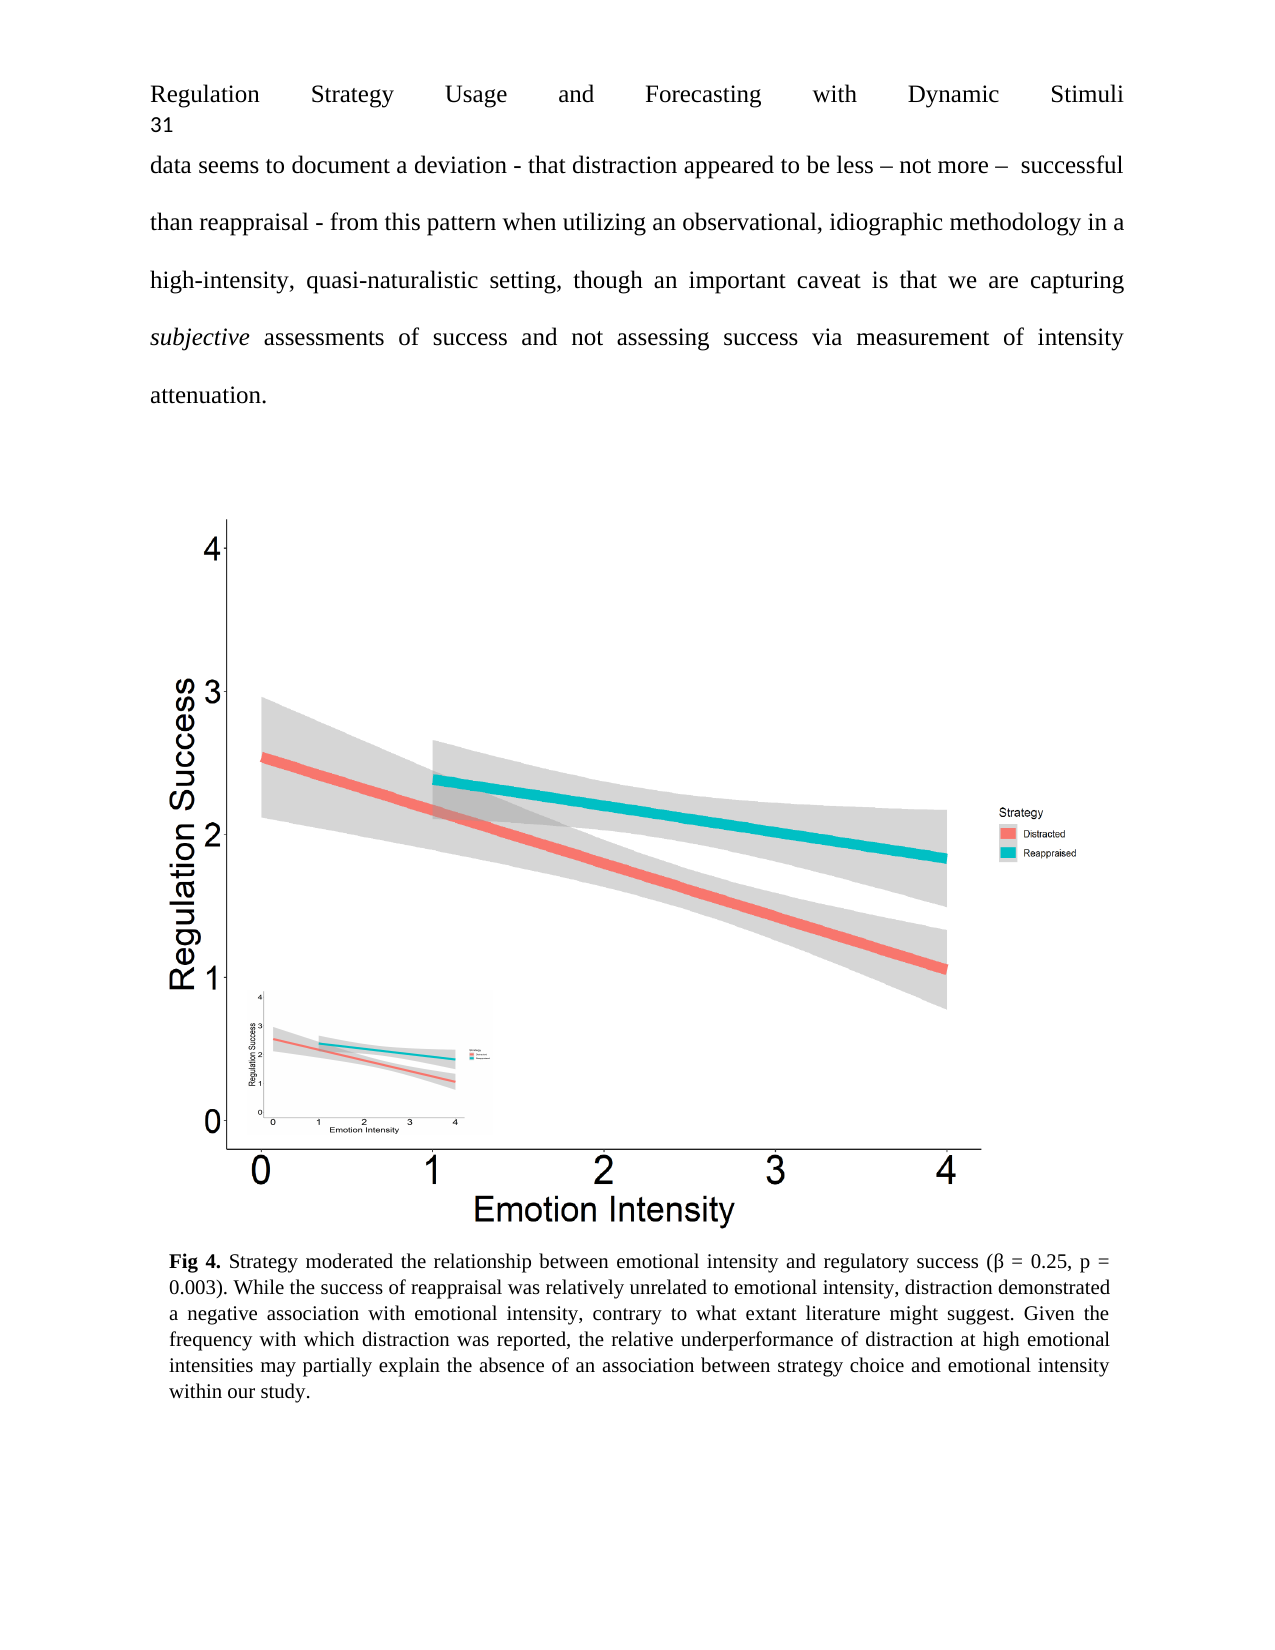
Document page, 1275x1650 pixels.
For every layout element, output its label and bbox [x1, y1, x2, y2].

picture [163, 513, 1088, 1234]
text [150, 150, 1125, 409]
